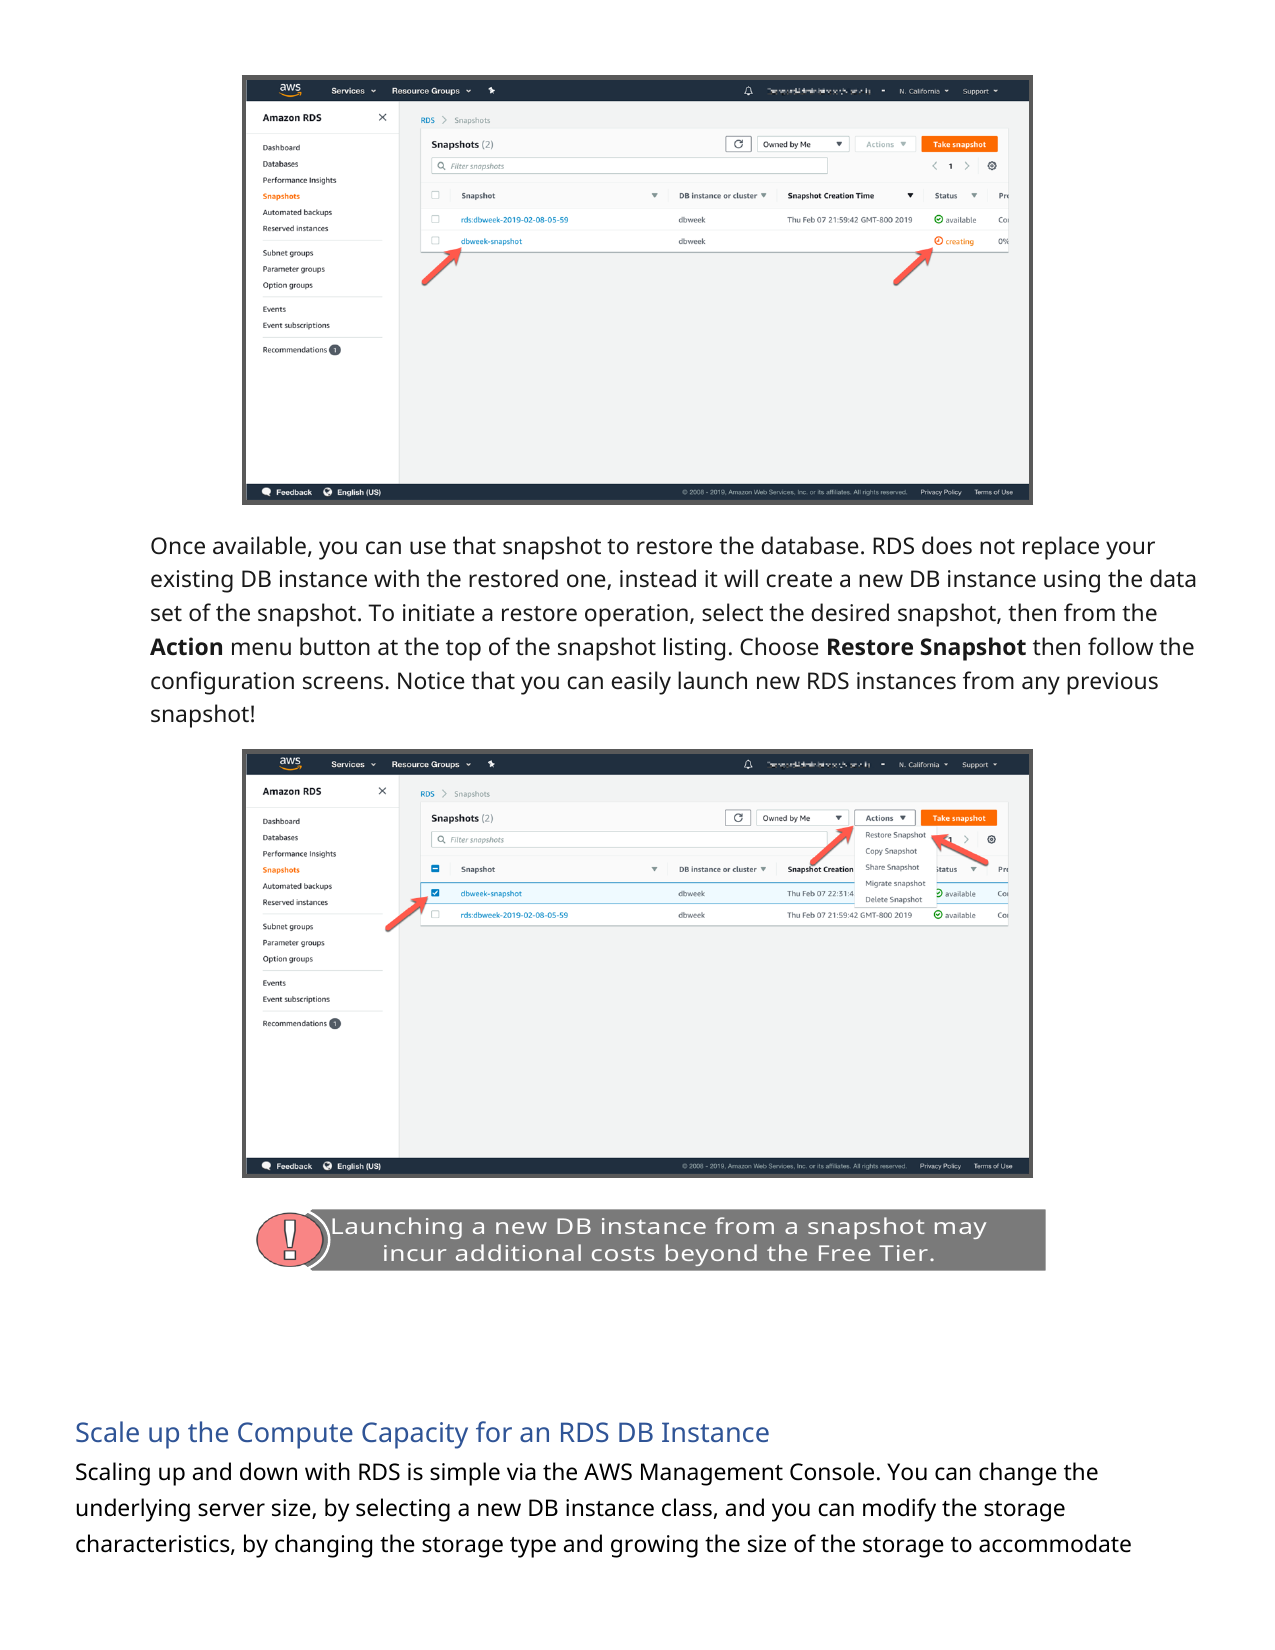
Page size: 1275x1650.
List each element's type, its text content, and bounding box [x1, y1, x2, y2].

picture [246, 754, 1029, 1174]
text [75, 1456, 1200, 1559]
list Once available, you can use that snapshot to restore the database. RDS does not replace your existing DB instance with the restored one, instead it will create a new DB instance using the data set of the snapshot. To initiate a restore operation, select the desired snapshot, then from the Action menu button at the top of the snapshot listing. Choose Restore Snapshot then follow the configuration screens. Notice that you can easily launch new RDS instances from any previous snapshot! [150, 530, 1200, 730]
picture [246, 80, 1029, 500]
subtitle Scale up the Compute Capacity for an RDS DB Instance [75, 1413, 1200, 1450]
picture [251, 1210, 327, 1270]
